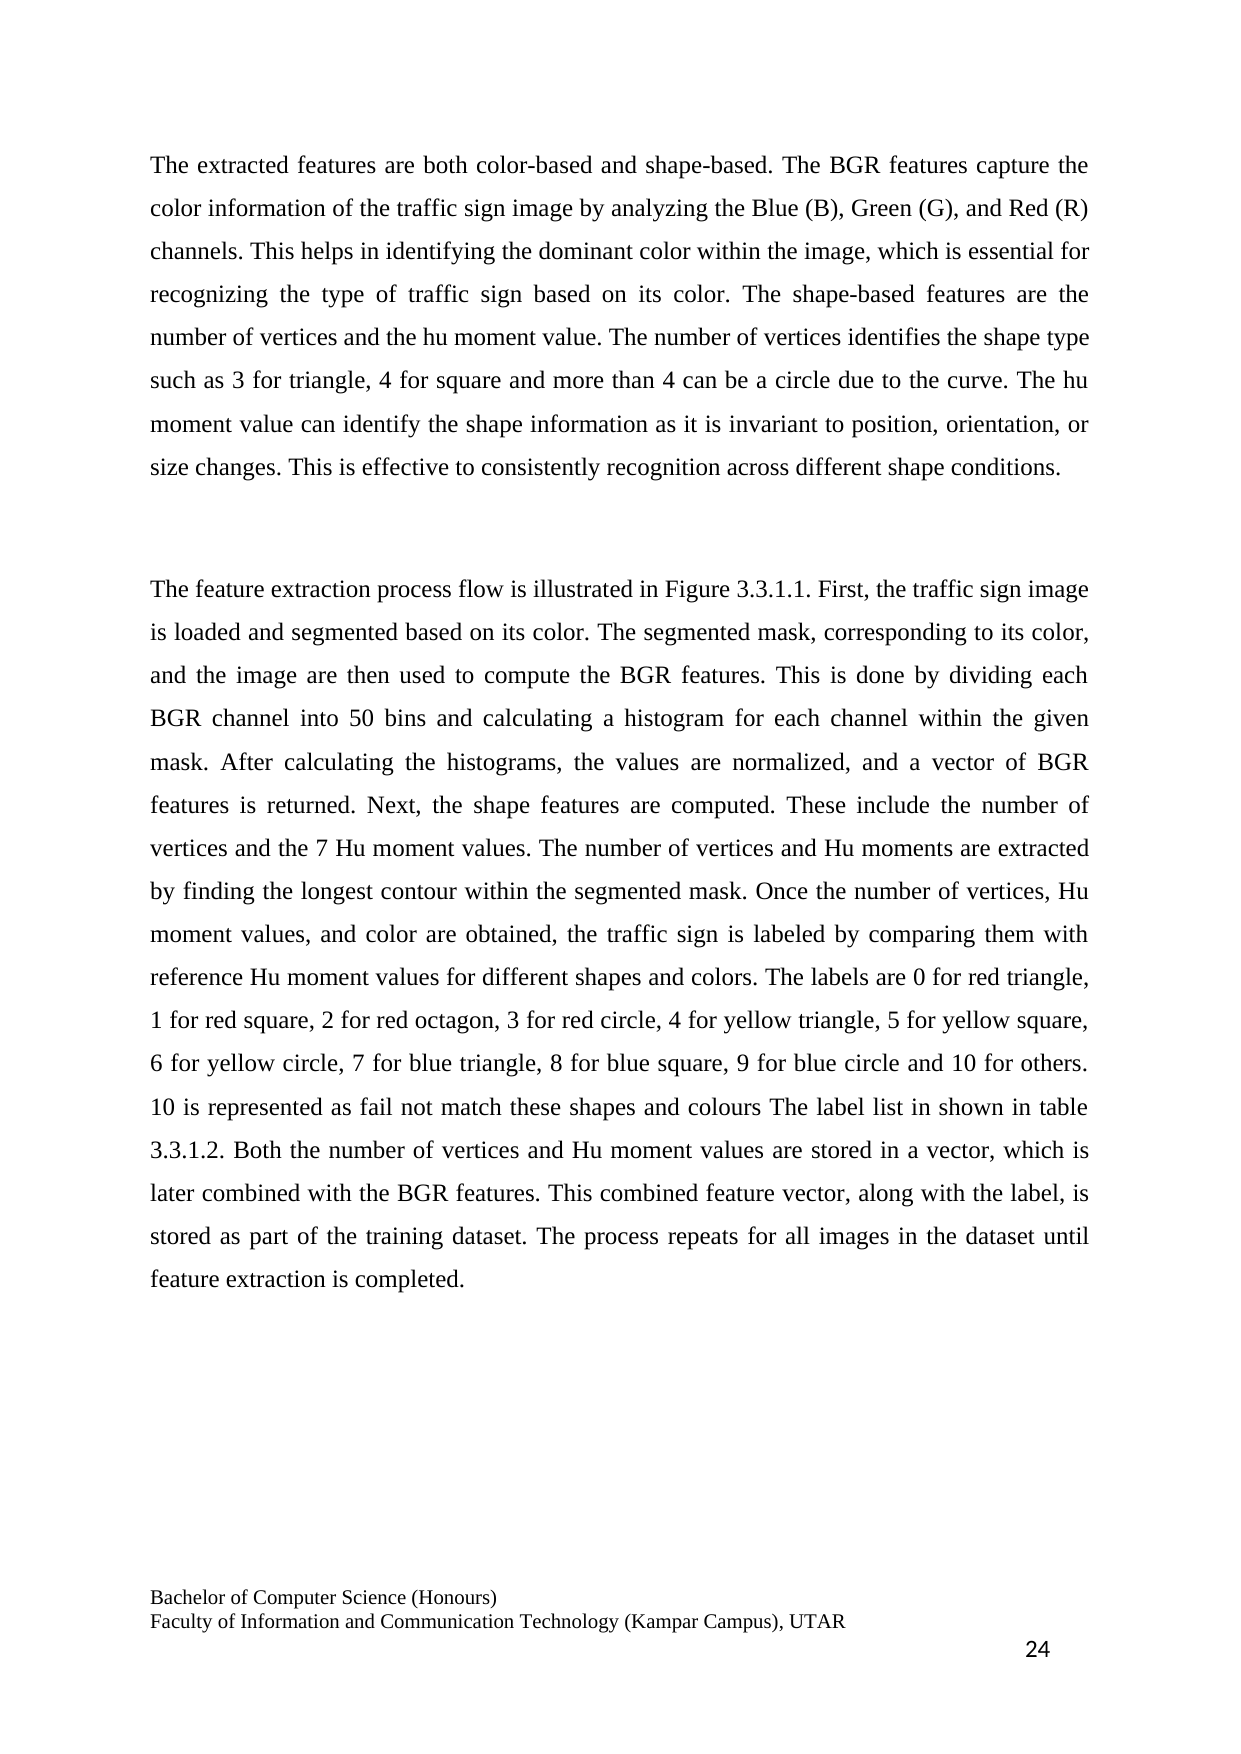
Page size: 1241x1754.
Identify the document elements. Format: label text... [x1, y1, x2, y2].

text The feature extraction process flow is illustrated in Figure 3.3.1.1. First, the traffic sign image is loaded and segmented based on its color. The segmented mask, corresponding to its color, and the image are then used to compute the BGR features. This is done by dividing each BGR channel into 50 bins and calculating a histogram for each channel within the given mask. After calculating the histograms, the values are normalized, and a vector of BGR features is returned. Next, the shape features are computed. These include the number of vertices and the 7 Hu moment values. The number of vertices and Hu moments are extracted by finding the longest contour within the segmented mask. Once the number of vertices, Hu moment values, and color are obtained, the traffic sign is labeled by comparing them with reference Hu moment values for different shapes and colors. The labels are 0 for red triangle, 1 for red square, 2 for red octagon, 3 for red circle, 4 for yellow triangle, 5 for yellow square, 6 for yellow circle, 7 for blue triangle, 8 for blue square, 9 for blue circle and 10 for others. 10 is represented as fail not match these shapes and colours The label list in shown in table 3.3.1.2. Both the number of vertices and Hu moment values are stored in a vector, which is later combined with the BGR features. This combined feature vector, along with the label, is stored as part of the training dataset. The process repeats for all images in the dataset until feature extraction is completed. [150, 574, 1090, 1293]
text The extracted features are both color-based and shape-based. The BGR features capture the color information of the traffic sign image by analyzing the Blue (B), Green (G), and Red (R) channels. This helps in identifying the dominant color within the image, which is essential for recognizing the type of traffic sign based on its color. The shape-based features are the number of vertices and the hu moment value. The number of vertices identifies the shape type such as 3 for triangle, 4 for square and more than 4 can be a circle due to the curve. The hu moment value can identify the shape information as it is invariant to position, orientation, or size changes. This is effective to consistently recognition across different shape conditions. [150, 150, 1090, 481]
